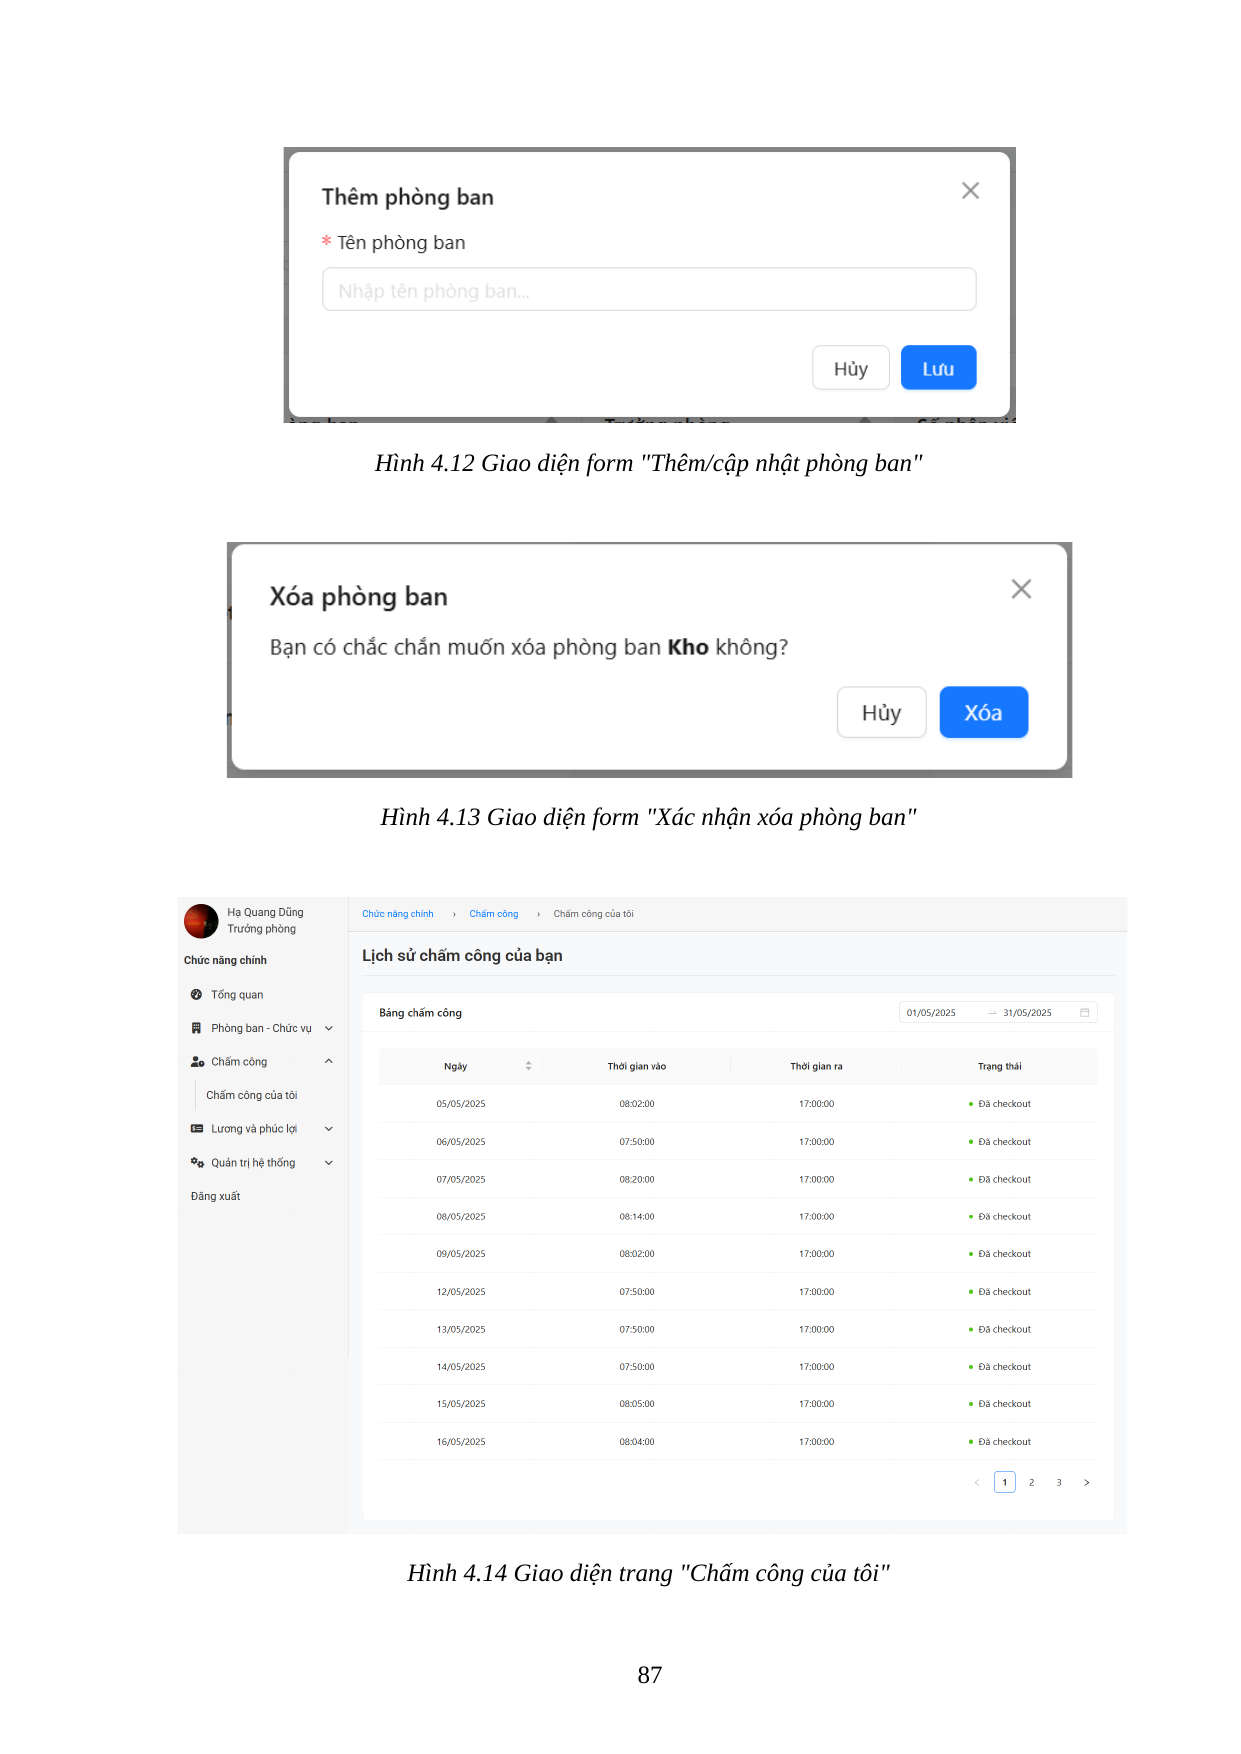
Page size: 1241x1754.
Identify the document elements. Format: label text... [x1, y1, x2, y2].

picture [226, 542, 1073, 778]
picture [283, 147, 1016, 423]
picture [177, 897, 1128, 1534]
